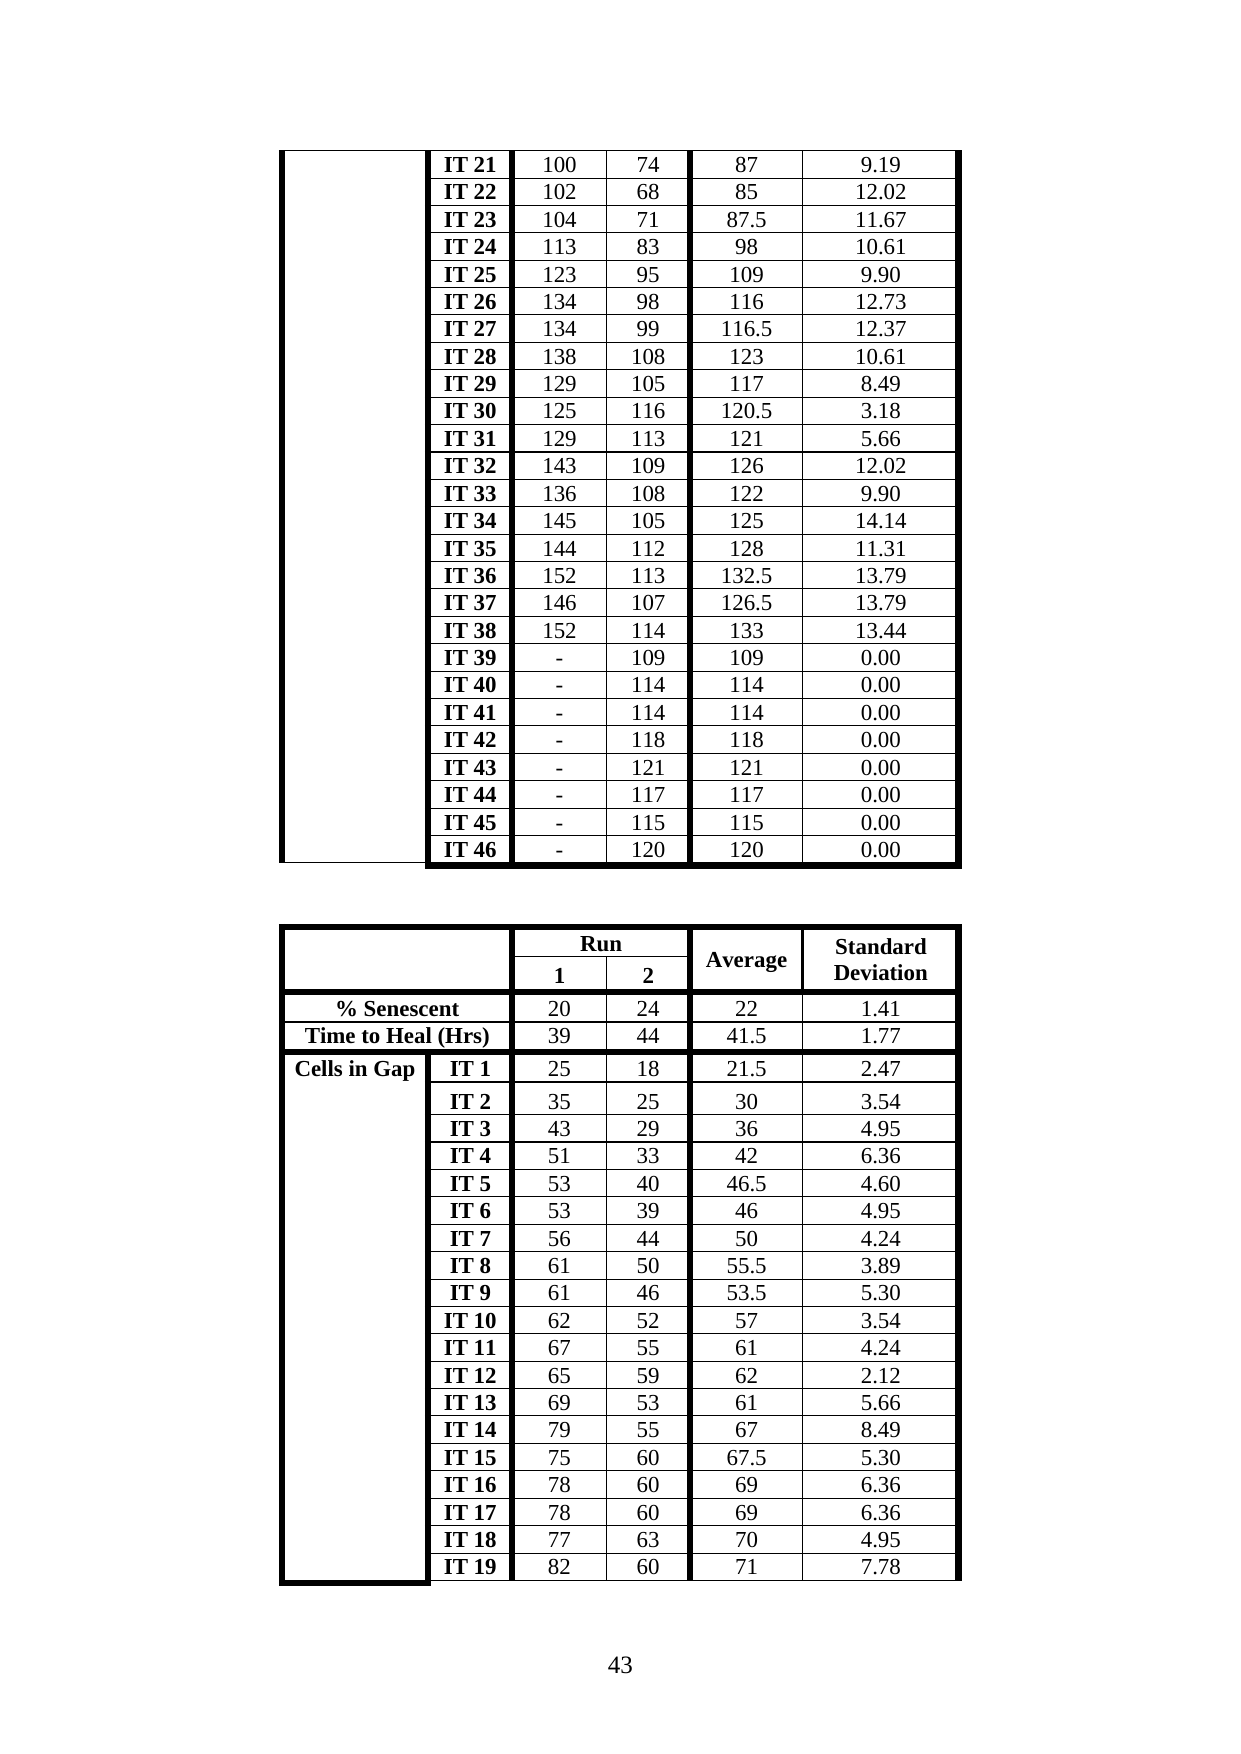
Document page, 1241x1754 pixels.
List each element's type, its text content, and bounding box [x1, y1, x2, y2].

table_cell IT 12 [431, 1362, 509, 1388]
table_cell 136 [515, 480, 606, 506]
table_cell IT 7 [431, 1225, 509, 1251]
table_cell IT 17 [431, 1499, 509, 1525]
table_cell 113 [607, 425, 687, 451]
table_cell 125 [515, 398, 606, 424]
table_cell 79 [515, 1416, 606, 1443]
table_cell IT 26 [431, 288, 509, 314]
table_cell 21.5 [693, 1055, 802, 1081]
table_cell Cells in Gap [285, 1055, 425, 1580]
table_cell 120 [607, 836, 687, 862]
table_cell 12.37 [803, 315, 955, 342]
table_cell IT 30 [431, 398, 509, 424]
table_cell 114 [607, 617, 687, 643]
table_cell 118 [693, 726, 802, 753]
table_cell IT 43 [431, 754, 509, 780]
table_cell 4.95 [803, 1526, 955, 1552]
table_cell 0.00 [803, 644, 955, 671]
table_cell 62 [693, 1362, 802, 1388]
table_cell 100 [515, 151, 606, 177]
table_cell - [515, 672, 606, 698]
table_cell IT 31 [431, 425, 509, 451]
table_cell IT 46 [431, 836, 509, 862]
table_cell 71 [607, 206, 687, 232]
table_cell 11.31 [803, 535, 955, 561]
table_cell 3.18 [803, 398, 955, 424]
table_cell 33 [607, 1143, 687, 1169]
table_cell 39 [515, 1023, 606, 1049]
table_cell 105 [607, 507, 687, 533]
table_cell 67 [693, 1416, 802, 1443]
table_cell 126 [693, 453, 802, 479]
table_cell 57 [693, 1307, 802, 1333]
table_cell IT 13 [431, 1389, 509, 1415]
table_cell 53.5 [693, 1280, 802, 1306]
table_cell IT 11 [431, 1334, 509, 1361]
table_cell 67 [515, 1334, 606, 1361]
table_cell 105 [607, 370, 687, 397]
table_cell 0.00 [803, 672, 955, 698]
table_cell 12.02 [803, 179, 955, 205]
table_cell 9.19 [803, 151, 955, 177]
table_cell 95 [607, 261, 687, 287]
table_cell 109 [607, 644, 687, 671]
table_cell IT 38 [431, 617, 509, 643]
table_cell 50 [607, 1252, 687, 1278]
table_cell 121 [693, 754, 802, 780]
table_cell - [515, 699, 606, 725]
table_cell 3.54 [803, 1083, 955, 1114]
table_cell IT 36 [431, 562, 509, 588]
table_cell IT 44 [431, 781, 509, 807]
table_cell 42 [693, 1143, 802, 1169]
table_cell IT 28 [431, 343, 509, 369]
table_cell IT 29 [431, 370, 509, 397]
table_cell 78 [515, 1471, 606, 1498]
table_cell 25 [607, 1083, 687, 1114]
table_cell 10.61 [803, 343, 955, 369]
table_cell 0.00 [803, 726, 955, 753]
table_cell 6.36 [803, 1471, 955, 1498]
table_cell 134 [515, 315, 606, 342]
table_cell 14.14 [803, 507, 955, 533]
table_cell % Senescent [285, 995, 509, 1021]
table_cell 7.78 [803, 1554, 955, 1580]
table_cell 46.5 [693, 1170, 802, 1196]
table_cell 4.95 [803, 1115, 955, 1141]
table_cell 121 [607, 754, 687, 780]
table_cell Time to Heal (Hrs) [285, 1023, 509, 1049]
table_cell 1.41 [803, 995, 955, 1021]
table_cell 133 [693, 617, 802, 643]
table_cell 99 [607, 315, 687, 342]
table_cell 115 [693, 809, 802, 835]
table_cell 129 [515, 370, 606, 397]
table_cell 68 [607, 179, 687, 205]
table_cell 44 [607, 1225, 687, 1251]
table_cell 102 [515, 179, 606, 205]
table_cell 87.5 [693, 206, 802, 232]
table_cell 61 [693, 1334, 802, 1361]
table_cell 114 [693, 699, 802, 725]
table_cell 117 [693, 781, 802, 807]
table_cell 116 [607, 398, 687, 424]
table_cell 61 [515, 1280, 606, 1306]
table_cell 5.30 [803, 1444, 955, 1470]
table_cell 12.02 [803, 453, 955, 479]
table_cell 115 [607, 809, 687, 835]
table_cell 74 [607, 151, 687, 177]
table_cell 120.5 [693, 398, 802, 424]
table_cell 120 [693, 836, 802, 862]
table_cell IT 8 [431, 1252, 509, 1278]
table_cell 56 [515, 1225, 606, 1251]
table_cell IT 35 [431, 535, 509, 561]
table_cell 117 [693, 370, 802, 397]
table_cell 61 [693, 1389, 802, 1415]
table_cell IT 40 [431, 672, 509, 698]
table_cell 121 [693, 425, 802, 451]
table_cell IT 19 [431, 1554, 509, 1580]
table_cell 122 [693, 480, 802, 506]
table_cell 71 [693, 1554, 802, 1580]
table_cell 98 [693, 233, 802, 259]
table_cell 55 [607, 1416, 687, 1443]
table_cell 114 [607, 699, 687, 725]
table_cell 126.5 [693, 589, 802, 616]
table_cell 11.67 [803, 206, 955, 232]
table_cell 6.36 [803, 1143, 955, 1169]
table_cell IT 39 [431, 644, 509, 671]
table_cell 144 [515, 535, 606, 561]
table_cell 60 [607, 1554, 687, 1580]
table_cell 6.36 [803, 1499, 955, 1525]
table_cell 3.54 [803, 1307, 955, 1333]
table_cell 109 [693, 644, 802, 671]
table_cell 116 [693, 288, 802, 314]
table_cell 4.24 [803, 1334, 955, 1361]
table_cell 145 [515, 507, 606, 533]
table_cell 1 [515, 957, 606, 989]
table_cell 53 [607, 1389, 687, 1415]
table_cell 52 [607, 1307, 687, 1333]
table_cell 87 [693, 151, 802, 177]
table_cell IT 34 [431, 507, 509, 533]
table_cell 9.90 [803, 261, 955, 287]
table_cell 40 [607, 1170, 687, 1196]
table_cell 113 [515, 233, 606, 259]
table_cell 134 [515, 288, 606, 314]
table_cell 112 [607, 535, 687, 561]
table_cell 51 [515, 1143, 606, 1169]
table_cell 67.5 [693, 1444, 802, 1470]
table_cell 109 [607, 453, 687, 479]
table_cell 50 [693, 1225, 802, 1251]
table_cell - [515, 781, 606, 807]
table_cell 63 [607, 1526, 687, 1552]
table_cell 69 [693, 1499, 802, 1525]
table_cell 24 [607, 995, 687, 1021]
table_header Run [515, 930, 687, 956]
table_cell 35 [515, 1083, 606, 1114]
table_cell 0.00 [803, 699, 955, 725]
table_cell 116.5 [693, 315, 802, 342]
table_cell 4.24 [803, 1225, 955, 1251]
table_cell IT 45 [431, 809, 509, 835]
table_cell 108 [607, 480, 687, 506]
table_cell 69 [515, 1389, 606, 1415]
table_cell 77 [515, 1526, 606, 1552]
table_cell IT 6 [431, 1197, 509, 1224]
table_cell IT 25 [431, 261, 509, 287]
table_cell IT 41 [431, 699, 509, 725]
table_cell 82 [515, 1554, 606, 1580]
table_cell - [515, 754, 606, 780]
table_cell 22 [693, 995, 802, 1021]
table_cell IT 16 [431, 1471, 509, 1498]
table_cell 39 [607, 1197, 687, 1224]
table_cell 2 [607, 957, 687, 989]
table_cell IT 18 [431, 1526, 509, 1552]
table_cell IT 3 [431, 1115, 509, 1141]
table_cell 129 [515, 425, 606, 451]
table_cell 5.30 [803, 1280, 955, 1306]
table_cell 53 [515, 1170, 606, 1196]
table_cell 29 [607, 1115, 687, 1141]
table_cell 60 [607, 1444, 687, 1470]
table_cell IT 23 [431, 206, 509, 232]
table_cell 20 [515, 995, 606, 1021]
table_cell IT 2 [431, 1083, 509, 1114]
table_cell 123 [515, 261, 606, 287]
table_cell 0.00 [803, 809, 955, 835]
table_header [285, 930, 509, 989]
table_cell 108 [607, 343, 687, 369]
table_cell 13.79 [803, 562, 955, 588]
table_cell IT 42 [431, 726, 509, 753]
table_cell 107 [607, 589, 687, 616]
table_cell 3.89 [803, 1252, 955, 1278]
table_cell 152 [515, 562, 606, 588]
table_cell 98 [607, 288, 687, 314]
table_cell 104 [515, 206, 606, 232]
table_cell - [515, 809, 606, 835]
table_cell 0.00 [803, 781, 955, 807]
table_cell 36 [693, 1115, 802, 1141]
table_cell IT 37 [431, 589, 509, 616]
table_cell 61 [515, 1252, 606, 1278]
table_cell 5.66 [803, 1389, 955, 1415]
table_cell 117 [607, 781, 687, 807]
table_cell 53 [515, 1197, 606, 1224]
table_cell IT 15 [431, 1444, 509, 1470]
table_cell 125 [693, 507, 802, 533]
table_cell 78 [515, 1499, 606, 1525]
table_cell IT 33 [431, 480, 509, 506]
table_cell 10.61 [803, 233, 955, 259]
table_cell 41.5 [693, 1023, 802, 1049]
table_cell IT 4 [431, 1143, 509, 1169]
table_cell 109 [693, 261, 802, 287]
table_cell 1.77 [803, 1023, 955, 1049]
table_cell 4.95 [803, 1197, 955, 1224]
table_cell - [515, 726, 606, 753]
table_cell IT 27 [431, 315, 509, 342]
table_cell 85 [693, 179, 802, 205]
table_cell 0.00 [803, 754, 955, 780]
table_cell 114 [693, 672, 802, 698]
table_cell 44 [607, 1023, 687, 1049]
table_cell 30 [693, 1083, 802, 1114]
table_cell 46 [693, 1197, 802, 1224]
table_cell IT 9 [431, 1280, 509, 1306]
table_cell 4.60 [803, 1170, 955, 1196]
table_cell 65 [515, 1362, 606, 1388]
table_cell 2.12 [803, 1362, 955, 1388]
table_cell 55.5 [693, 1252, 802, 1278]
table_cell 152 [515, 617, 606, 643]
table_cell 113 [607, 562, 687, 588]
table_cell 62 [515, 1307, 606, 1333]
table_cell 8.49 [803, 370, 955, 397]
table_cell 75 [515, 1444, 606, 1470]
table_cell 114 [607, 672, 687, 698]
table_cell IT 14 [431, 1416, 509, 1443]
table_cell 69 [693, 1471, 802, 1498]
table_cell 55 [607, 1334, 687, 1361]
table_cell 46 [607, 1280, 687, 1306]
table_cell 13.44 [803, 617, 955, 643]
table_cell IT 24 [431, 233, 509, 259]
table_cell 128 [693, 535, 802, 561]
table_cell IT 32 [431, 453, 509, 479]
table_cell 18 [607, 1055, 687, 1081]
table_cell 83 [607, 233, 687, 259]
table_cell 59 [607, 1362, 687, 1388]
table_cell IT 22 [431, 179, 509, 205]
table_cell IT 21 [431, 151, 509, 177]
table_cell 60 [607, 1499, 687, 1525]
table_cell IT 5 [431, 1170, 509, 1196]
table_cell 2.47 [803, 1055, 955, 1081]
table_header Average [693, 930, 801, 989]
table_cell IT 10 [431, 1307, 509, 1333]
table_cell 138 [515, 343, 606, 369]
table_cell 0.00 [803, 836, 955, 862]
table_cell 12.73 [803, 288, 955, 314]
table_cell 123 [693, 343, 802, 369]
table_cell 70 [693, 1526, 802, 1552]
table_cell 43 [515, 1115, 606, 1141]
table_cell 8.49 [803, 1416, 955, 1443]
table_cell 60 [607, 1471, 687, 1498]
table_cell 143 [515, 453, 606, 479]
table_cell 25 [515, 1055, 606, 1081]
table_cell 9.90 [803, 480, 955, 506]
table_cell IT 1 [431, 1055, 509, 1081]
table_cell 118 [607, 726, 687, 753]
table_header Standard Deviation [804, 930, 955, 989]
table_cell - [515, 644, 606, 671]
table_cell 13.79 [803, 589, 955, 616]
table_cell - [515, 836, 606, 862]
table_cell 132.5 [693, 562, 802, 588]
table_cell 5.66 [803, 425, 955, 451]
table_cell 146 [515, 589, 606, 616]
